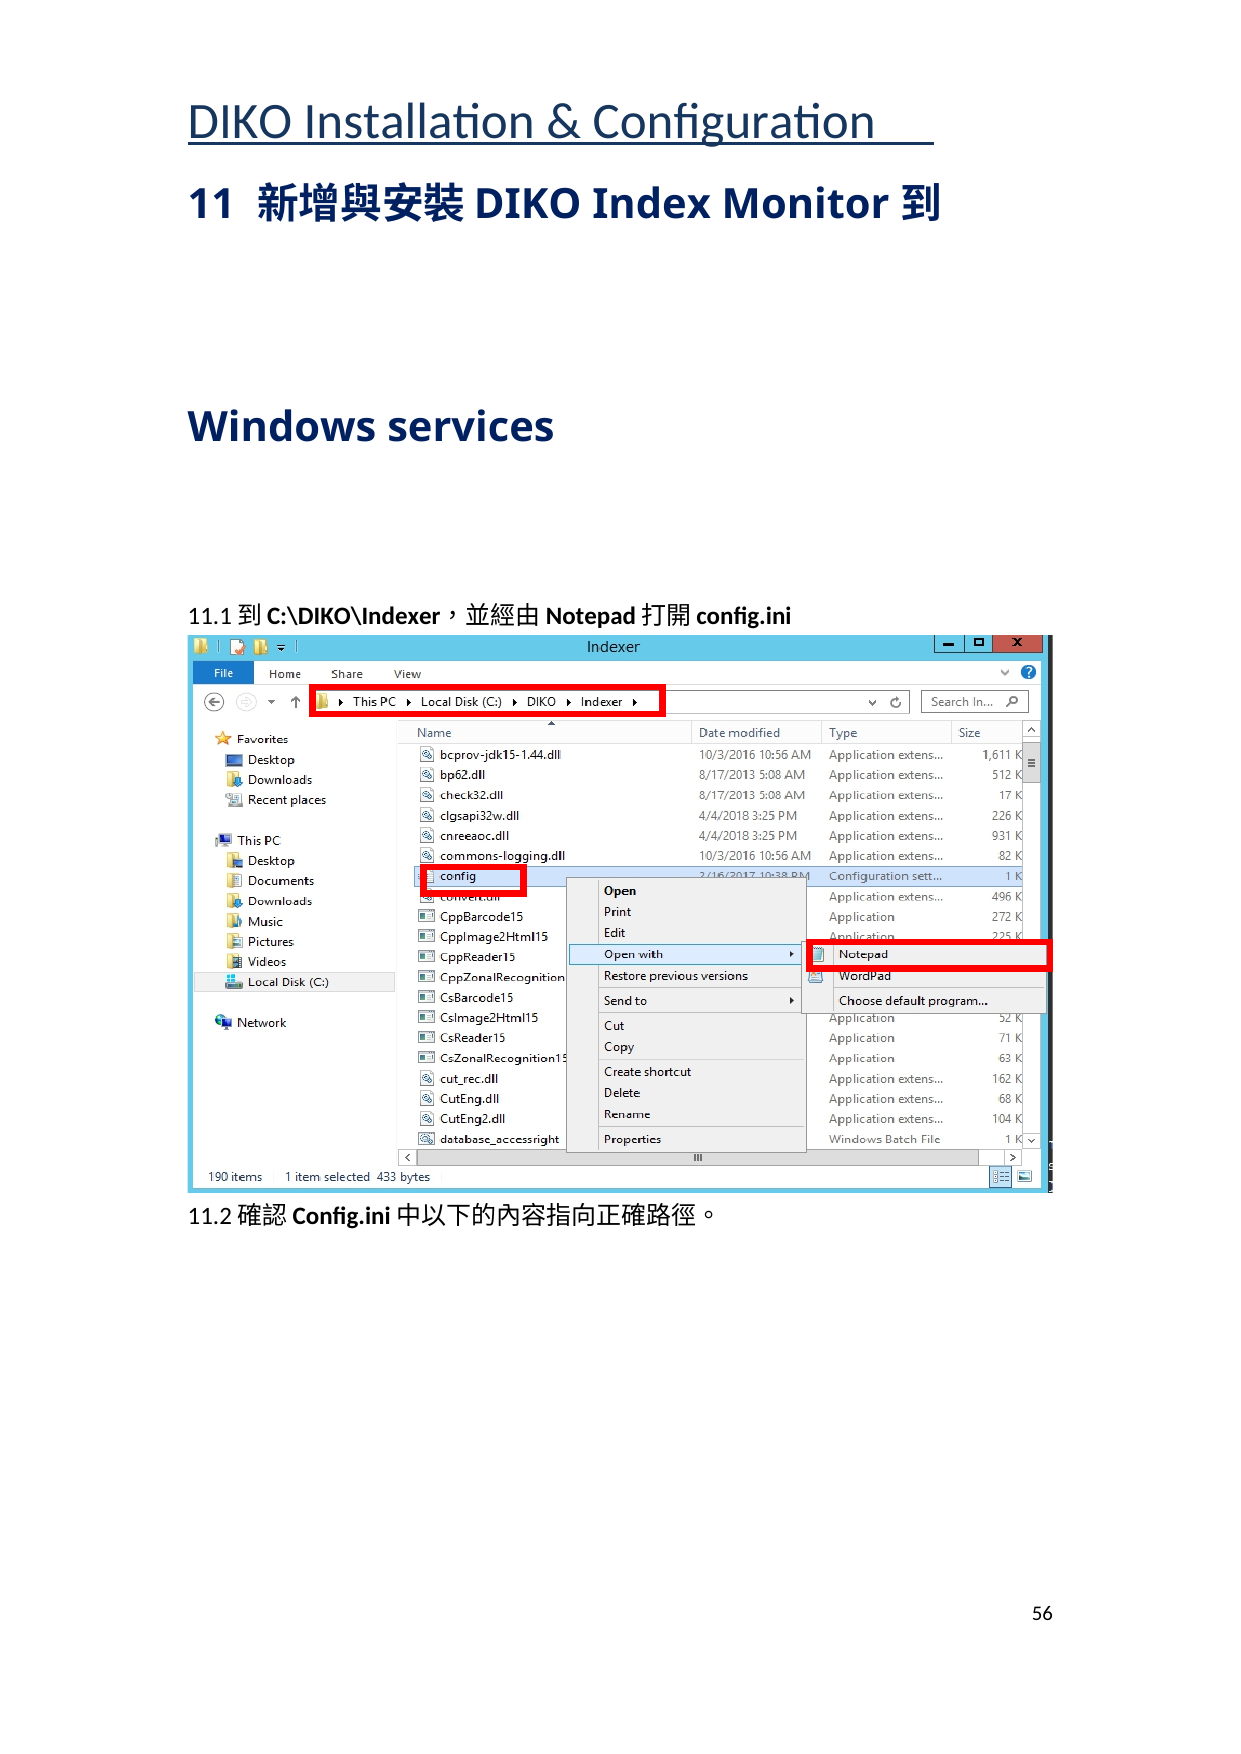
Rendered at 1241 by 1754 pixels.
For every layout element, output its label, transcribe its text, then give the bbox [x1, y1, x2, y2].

subtitle 11 新增與安裝DIKO Index Monitor 到 Windows services [187, 163, 1053, 463]
text 11.2 確認Config.ini中以下的內容指向正確路徑。 [187, 1195, 1053, 1233]
picture [813, 945, 1047, 965]
picture [187, 635, 1053, 1193]
text 11.1到C:\DIKO\Indexer，並經由Notepad打開config.ini [187, 595, 1053, 633]
